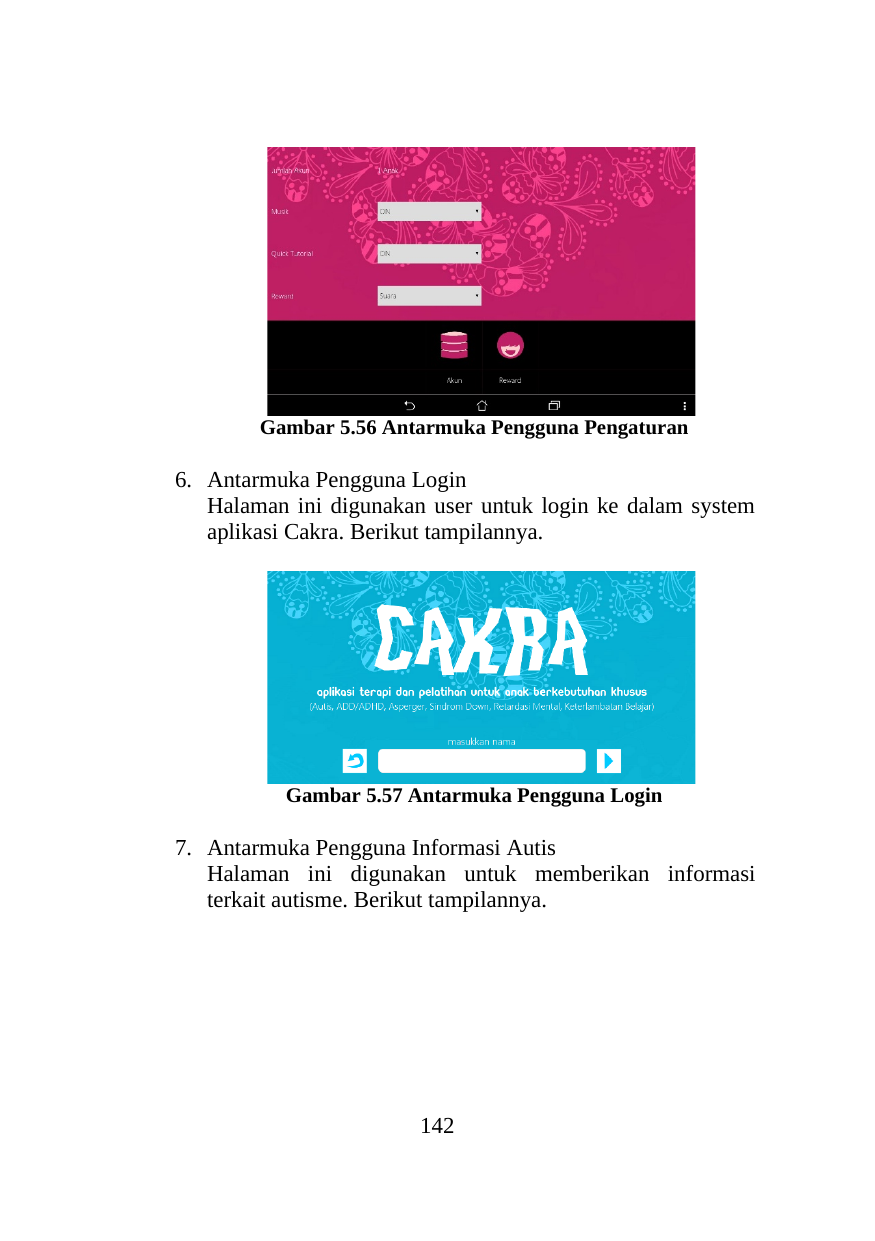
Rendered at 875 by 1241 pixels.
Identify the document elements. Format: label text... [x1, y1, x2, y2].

list Halaman ini digunakan untuk memberikan informasi terkait autisme. Berikut tampilannya. [207, 860, 756, 913]
list Halaman ini digunakan user untuk login ke dalam system aplikasi Cakra. Berikut tampilannya. [207, 492, 756, 545]
list Antarmuka Pengguna Login [192, 466, 756, 492]
picture [267, 571, 696, 784]
picture [267, 147, 696, 416]
list Antarmuka Pengguna Informasi Autis [192, 834, 756, 860]
